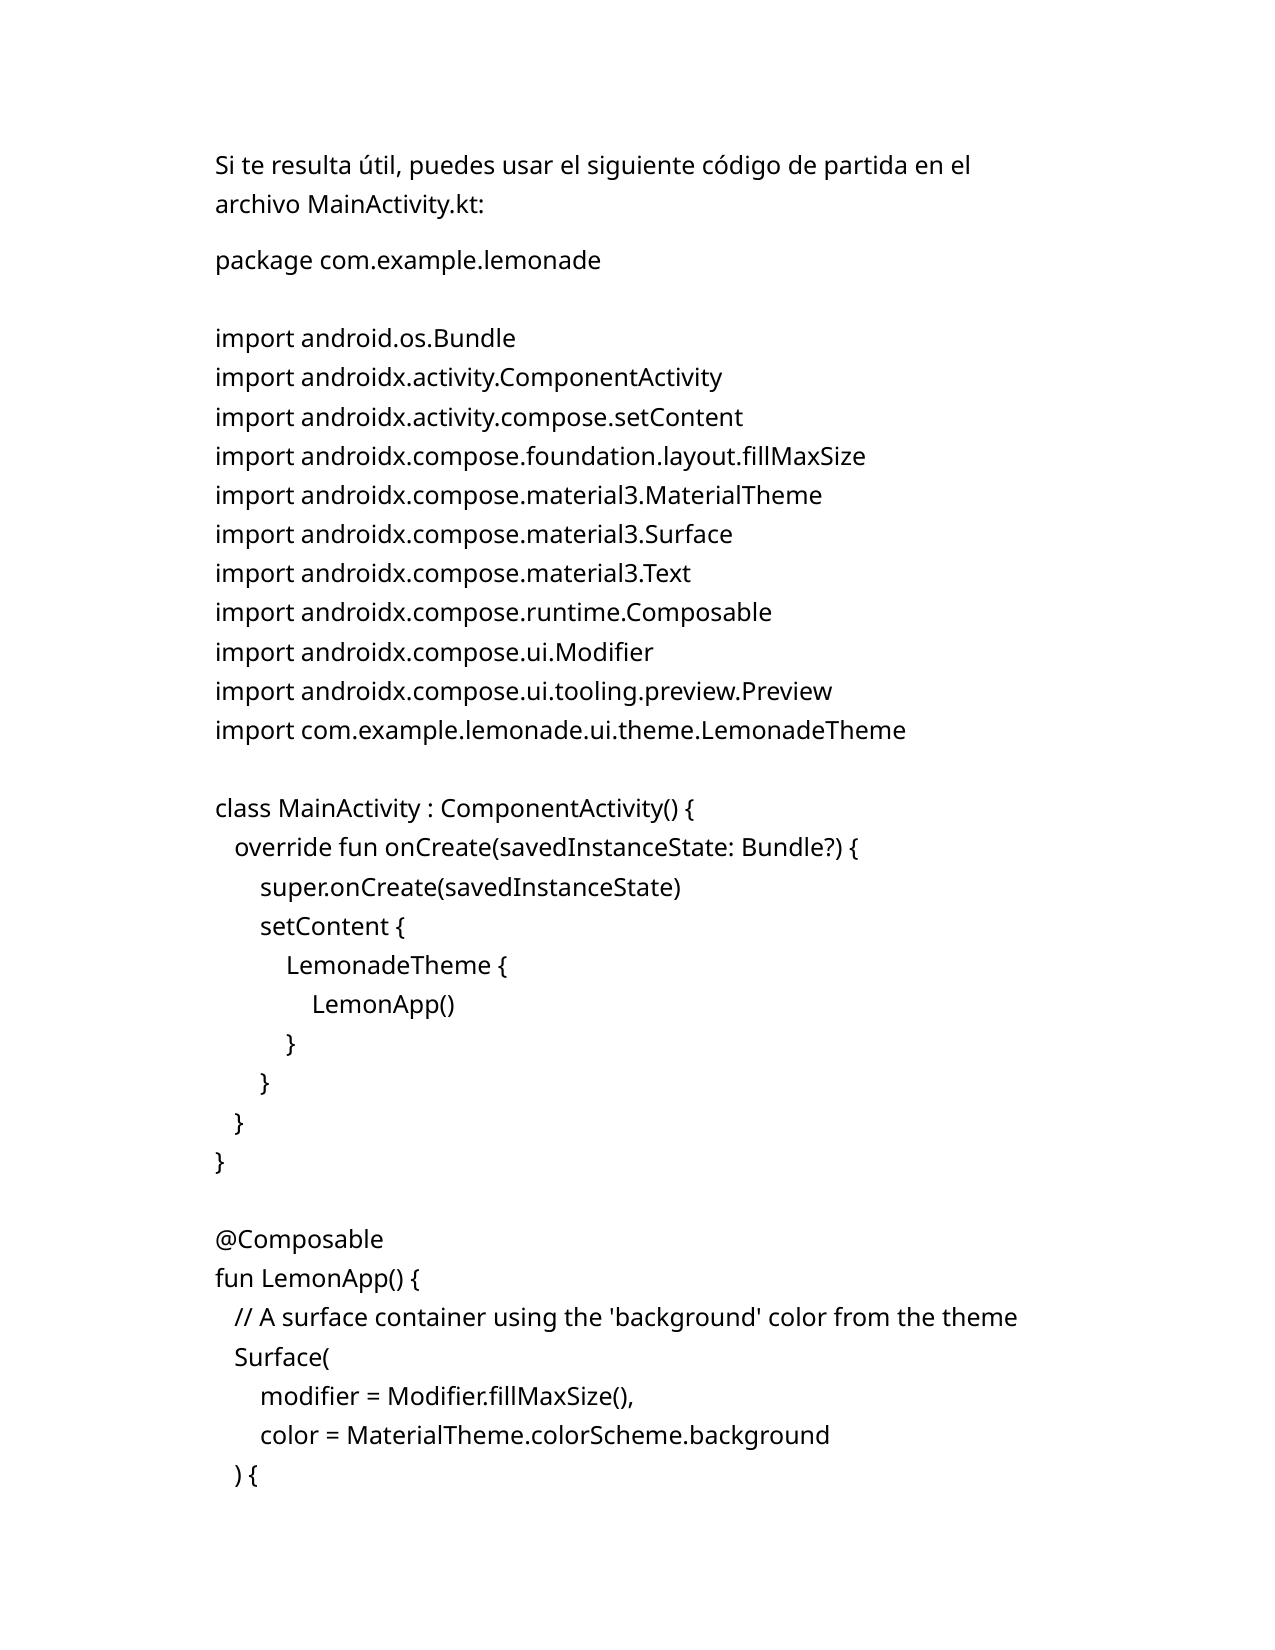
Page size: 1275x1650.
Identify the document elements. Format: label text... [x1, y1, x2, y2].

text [215, 243, 1098, 1491]
text Si te resulta útil, puedes usar el siguiente código de partida en el archivo MainActivity.kt: [215, 148, 1098, 221]
